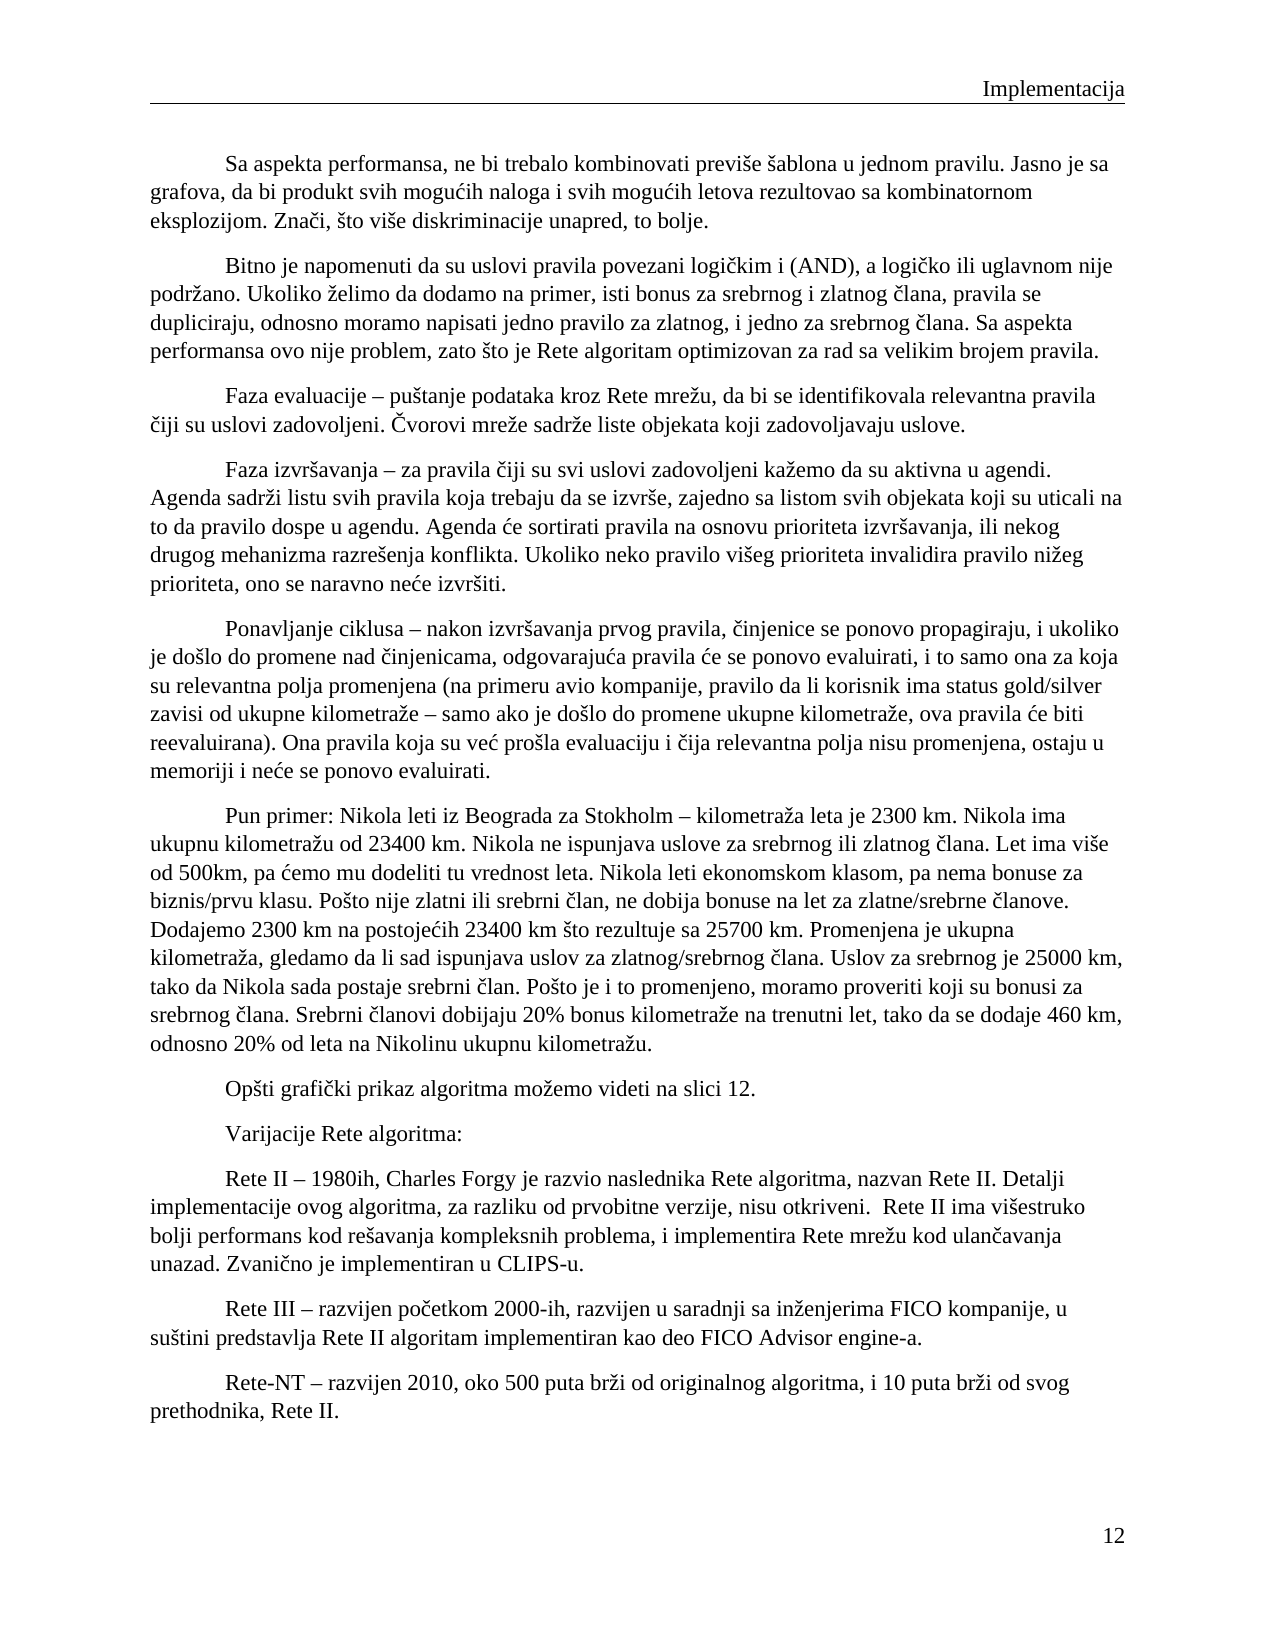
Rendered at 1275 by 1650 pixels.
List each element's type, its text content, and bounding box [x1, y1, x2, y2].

text Faza evaluacije – puštanje podataka kroz Rete mrežu, da bi se identifikovala relevantna pravila čiji su uslovi zadovoljeni. Čvorovi mreže sadrže liste objekata koji zadovoljavaju uslove. [150, 382, 1125, 437]
text Opšti grafički prikaz algoritma možemo videti na slici 12. [150, 1075, 1125, 1101]
text Varijacije Rete algoritma: [150, 1120, 1125, 1146]
text Sa aspekta performansa, ne bi trebalo kombinovati previše šablona u jednom pravilu. Jasno je sa grafova, da bi produkt svih mogućih naloga i svih mogućih letova rezultovao sa kombinatornom eksplozijom. Znači, što više diskriminacije unapred, to bolje. [150, 150, 1125, 233]
text Bitno je napomenuti da su uslovi pravila povezani logičkim i (AND), a logičko ili uglavnom nije podržano. Ukoliko želimo da dodamo na primer, isti bonus za srebrnog i zlatnog člana, pravila se dupliciraju, odnosno moramo napisati jedno pravilo za zlatnog, i jedno za srebrnog člana. Sa aspekta performansa ovo nije problem, zato što je Rete algoritam optimizovan za rad sa velikim brojem pravila. [150, 252, 1125, 364]
text Rete III – razvijen početkom 2000-ih, razvijen u saradnji sa inženjerima FICO kompanije, u suštini predstavlja Rete II algoritam implementiran kao deo FICO Advisor engine-a. [150, 1295, 1125, 1350]
text Pun primer: Nikola leti iz Beograda za Stokholm – kilometraža leta je 2300 km. Nikola ima ukupnu kilometražu od 23400 km. Nikola ne ispunjava uslove za srebrnog ili zlatnog člana. Let ima više od 500km, pa ćemo mu dodeliti tu vrednost leta. Nikola leti ekonomskom klasom, pa nema bonuse za biznis/prvu klasu. Pošto nije zlatni ili srebrni član, ne dobija bonuse na let za zlatne/srebrne članove. Dodajemo 2300 km na postojećih 23400 km što rezultuje sa 25700 km. Promenjena je ukupna kilometraža, gledamo da li sad ispunjava uslov za zlatnog/srebrnog člana. Uslov za srebrnog je 25000 km, tako da Nikola sada postaje srebrni član. Pošto je i to promenjeno, moramo proveriti koji su bonusi za srebrnog člana. Srebrni članovi dobijaju 20% bonus kilometraže na trenutni let, tako da se dodaje 460 km, odnosno 20% od leta na Nikolinu ukupnu kilometražu. [150, 802, 1125, 1056]
text Rete II – 1980ih, Charles Forgy je razvio naslednika Rete algoritma, nazvan Rete II. Detalji implementacije ovog algoritma, za razliku od prvobitne verzije, nisu otkriveni. Rete II ima višestruko bolji performans kod rešavanja kompleksnih problema, i implementira Rete mrežu kod ulančavanja unazad. Zvanično je implementiran u CLIPS-u. [150, 1165, 1125, 1277]
text Ponavljanje ciklusa – nakon izvršavanja prvog pravila, činjenice se ponovo propagiraju, i ukoliko je došlo do promene nad činjenicama, odgovarajuća pravila će se ponovo evaluirati, i to samo ona za koja su relevantna polja promenjena (na primeru avio kompanije, pravilo da li korisnik ima status gold/silver zavisi od ukupne kilometraže – samo ako je došlo do promene ukupne kilometraže, ova pravila će biti reevaluirana). Ona pravila koja su već prošla evaluaciju i čija relevantna polja nisu promenjena, ostaju u memoriji i neće se ponovo evaluirati. [150, 615, 1125, 783]
text Faza izvršavanja – za pravila čiji su svi uslovi zadovoljeni kažemo da su aktivna u agendi. Agenda sadrži listu svih pravila koja trebaju da se izvrše, zajedno sa listom svih objekata koji su uticali na to da pravilo dospe u agendu. Agenda će sortirati pravila na osnovu prioriteta izvršavanja, ili nekog drugog mehanizma razrešenja konflikta. Ukoliko neko pravilo višeg prioriteta invalidira pravilo nižeg prioriteta, ono se naravno neće izvršiti. [150, 456, 1125, 596]
text Rete-NT – razvijen 2010, oko 500 puta brži od originalnog algoritma, i 10 puta brži od svog prethodnika, Rete II. [150, 1369, 1125, 1424]
